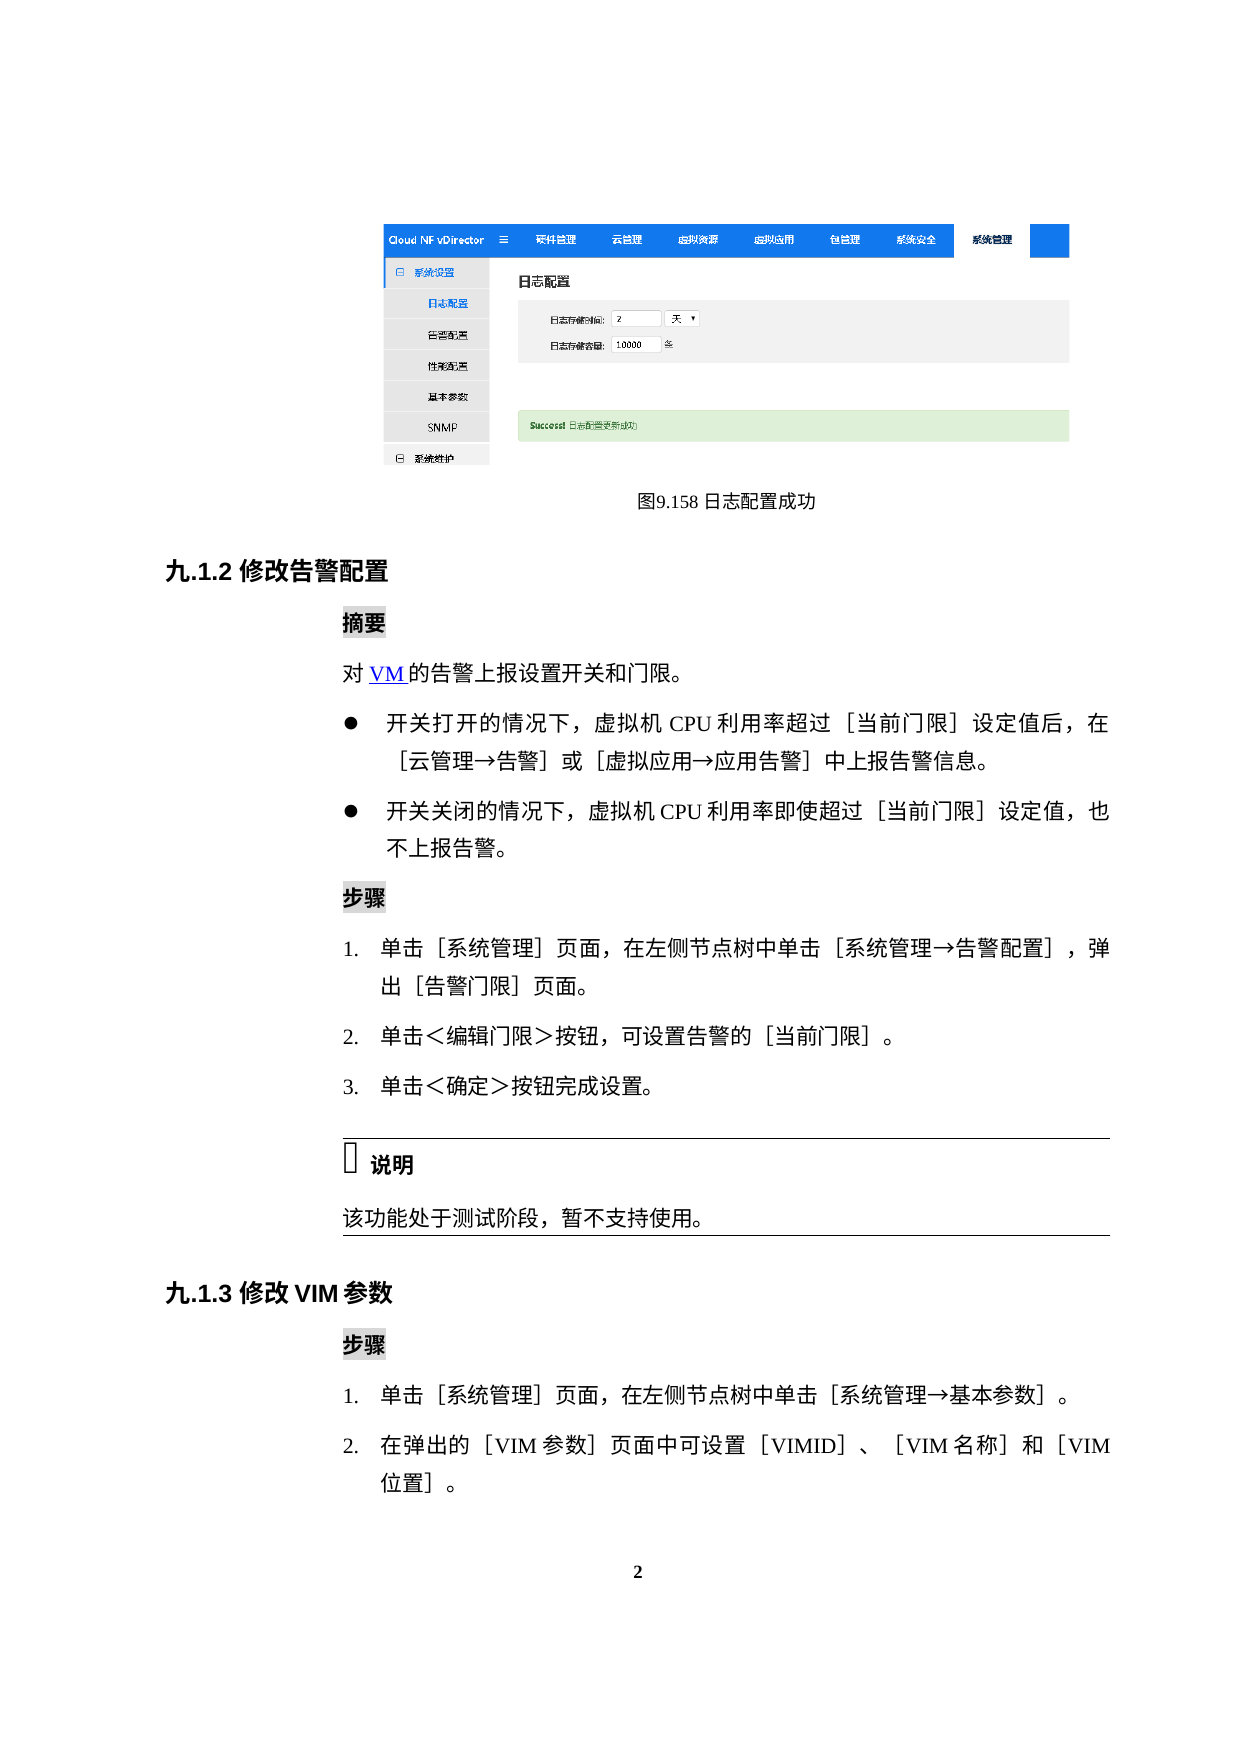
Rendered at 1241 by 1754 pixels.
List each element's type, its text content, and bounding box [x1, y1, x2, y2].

list 单击［系统管理］页面，在左侧节点树中单击［系统管理→基本参数］。 [343, 1372, 1110, 1410]
picture [383, 224, 1070, 465]
subtitle 修改告警配置 [165, 552, 1110, 588]
text 对VM的告警上报设置开关和门限。 [343, 651, 1110, 688]
list 在弹出的［VIM参数］页面中可设置［VIMID］、［VIM名称］和［VIM位置］。 [343, 1422, 1110, 1497]
text 步骤 [343, 1322, 1110, 1360]
text 该功能处于测试阶段，暂不支持使用。 [343, 1195, 1110, 1235]
subtitle 修改VIM参数 [165, 1273, 1110, 1310]
list 开关打开的情况下，虚拟机CPU利用率超过［当前门限］设定值后，在［云管理→告警］或［虚拟应用→应用告警］中上报告警信息。 [343, 701, 1110, 776]
list 单击＜确定＞按钮完成设置。 [343, 1063, 1110, 1101]
text 摘要 [343, 601, 1110, 638]
list 单击＜编辑门限＞按钮，可设置告警的［当前门限］。 [343, 1013, 1110, 1051]
text 步骤 [343, 876, 1110, 913]
text 说明 [343, 1139, 1110, 1183]
list 单击［系统管理］页面，在左侧节点树中单击［系统管理→告警配置］，弹出［告警门限］页面。 [343, 926, 1110, 1001]
list 开关关闭的情况下，虚拟机CPU利用率即使超过［当前门限］设定值，也不上报告警。 [343, 788, 1110, 863]
